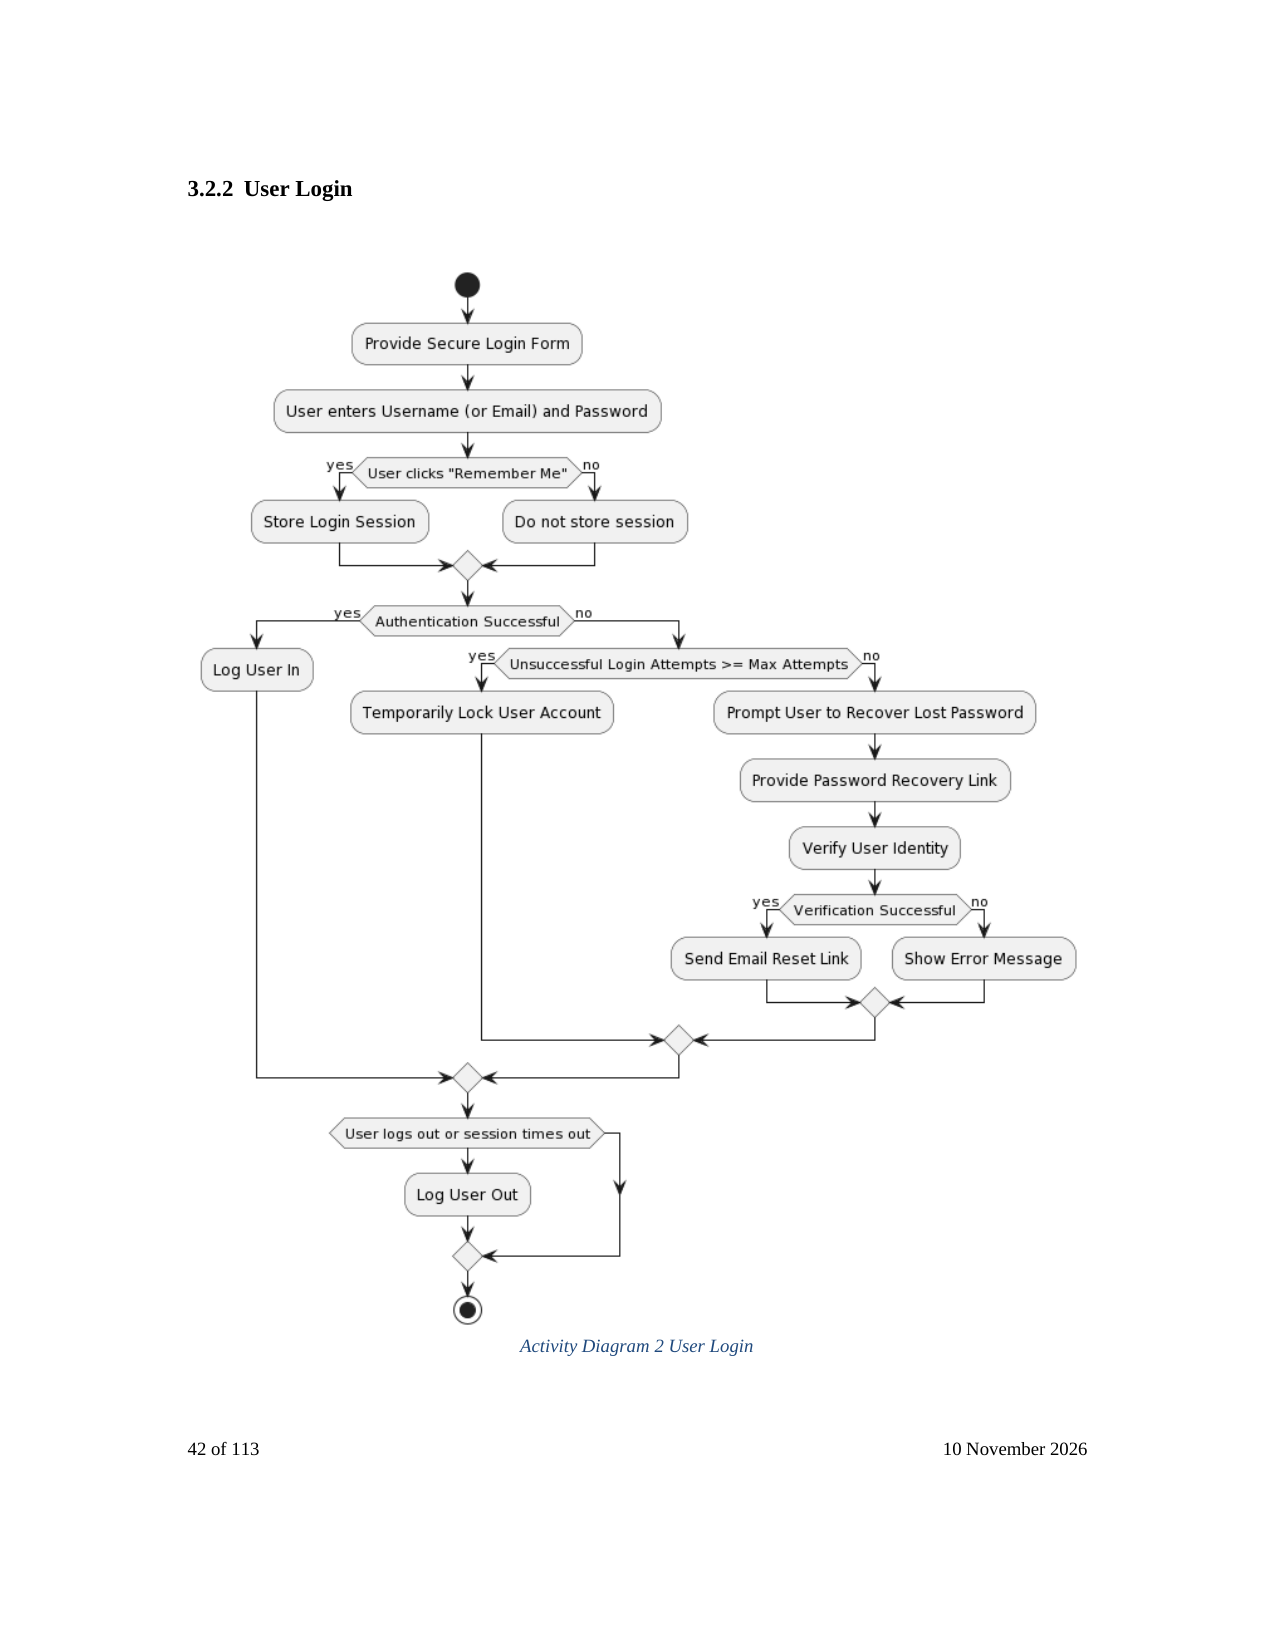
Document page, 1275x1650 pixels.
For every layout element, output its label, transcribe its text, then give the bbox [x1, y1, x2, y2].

subtitle User Login [187, 175, 1087, 201]
picture [187, 260, 1088, 1336]
text Activity Diagram 2 User Login [187, 1336, 1087, 1357]
